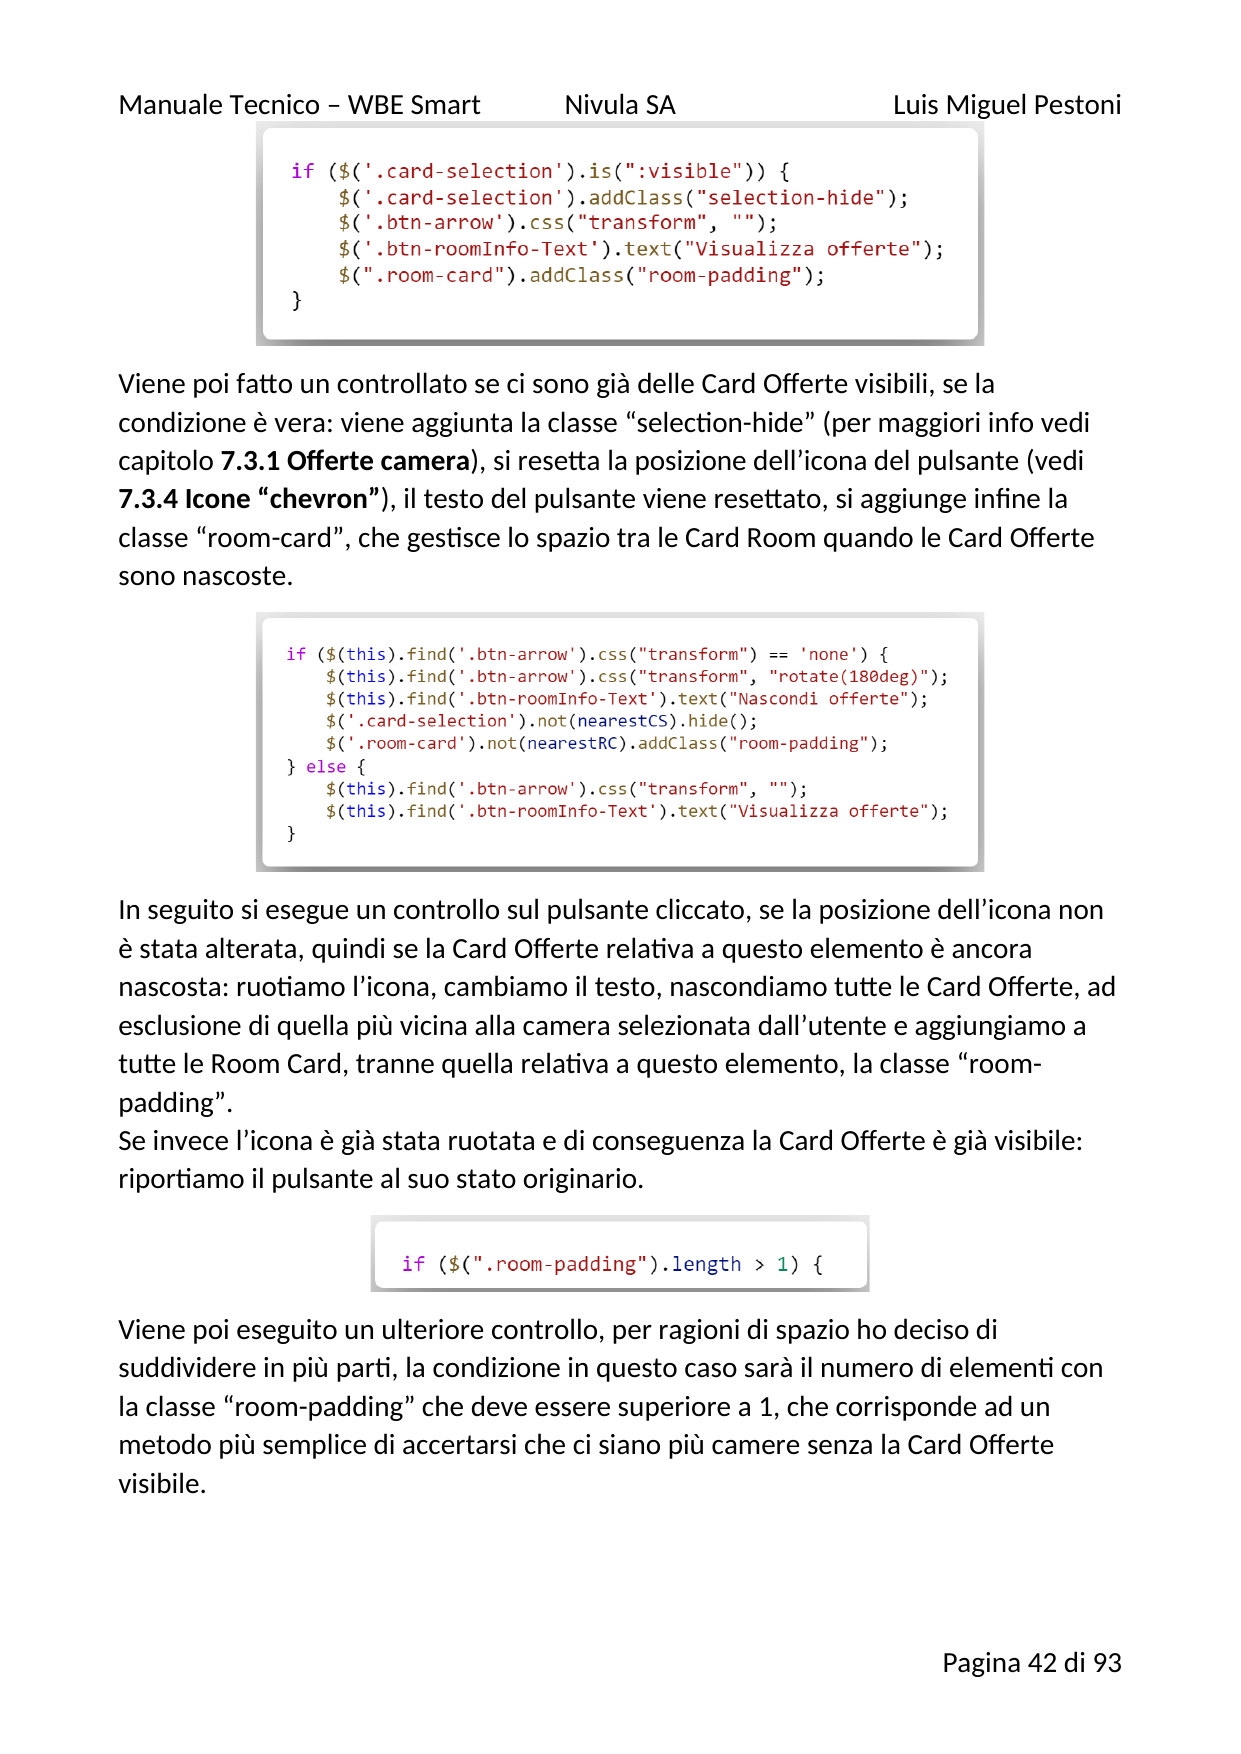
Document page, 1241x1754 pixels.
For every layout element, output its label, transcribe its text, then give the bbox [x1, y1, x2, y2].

picture [370, 1215, 870, 1292]
text Viene poi eseguito un ulteriore controllo, per ragioni di spazio ho deciso di suddividere in più parti, la condizione in questo caso sarà il numero di elementi con la classe “room-padding” che deve essere superiore a 1, che corrisponde ad un metodo più semplice di accertarsi che ci siano più camere senza la Card Offerte visibile. [118, 1311, 1122, 1501]
text Viene poi fatto un controllato se ci sono già delle Card Offerte visibili, se la condizione è vera: viene aggiunta la classe “selection-hide” (per maggiori info vedi capitolo 7.3.1 Offerte camera), si resetta la posizione dell’icona del pulsante (vedi 7.3.4 Icone “chevron”), il testo del pulsante viene resettato, si aggiunge infine la classe “room-card”, che gestisce lo spazio tra le Card Room quando le Card Offerte sono nascoste. [118, 365, 1122, 593]
picture [255, 612, 985, 872]
text In seguito si esegue un controllo sul pulsante cliccato, se la posizione dell’icona non è stata alterata, quindi se la Card Offerte relativa a questo elemento è ancora nascosta: ruotiamo l’icona, cambiamo il testo, nascondiamo tutte le Card Offerte, ad esclusione di quella più vicina alla camera selezionata dall’utente e aggiungiamo a tutte le Room Card, tranne quella relativa a questo elemento, la classe “room-padding”. Se invece l’icona è già stata ruotata e di conseguenza la Card Offerte è già visibile: riportiamo il pulsante al suo stato originario. [118, 891, 1122, 1196]
picture [255, 121, 985, 346]
